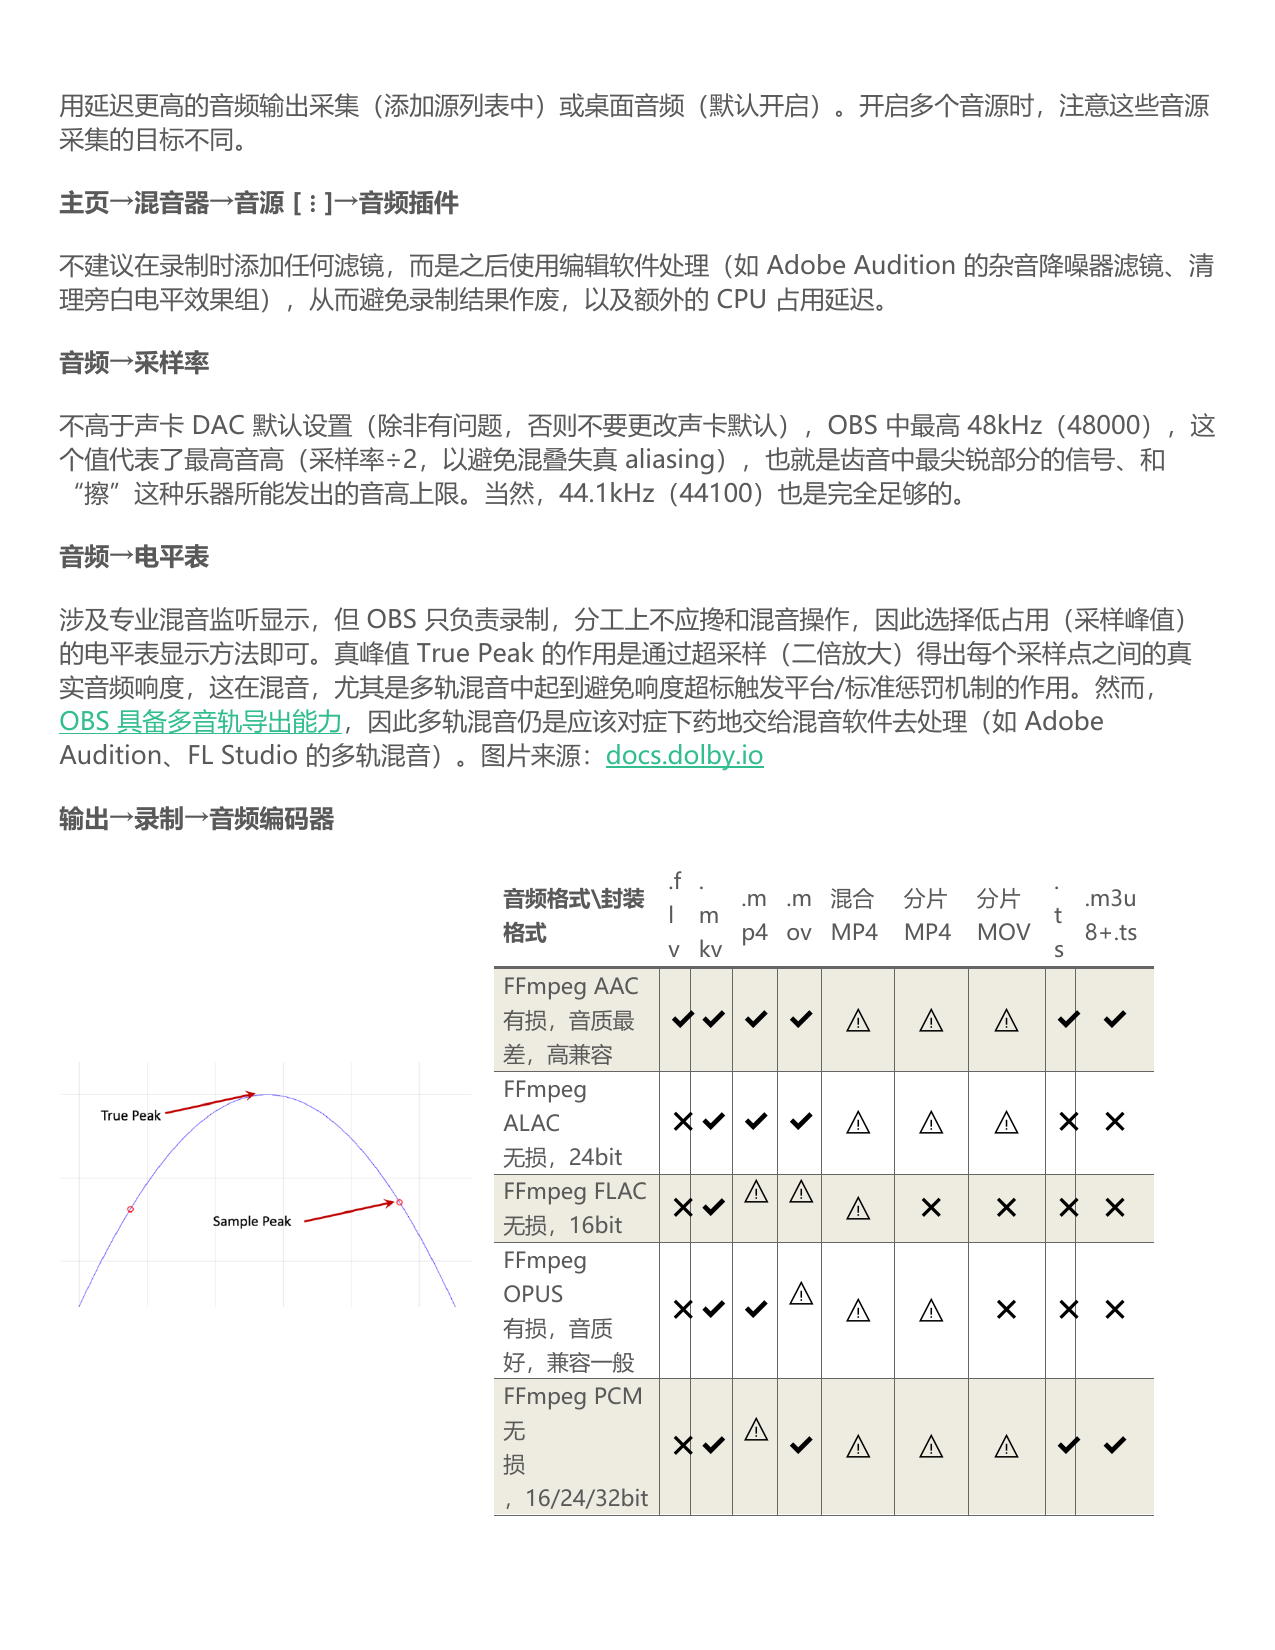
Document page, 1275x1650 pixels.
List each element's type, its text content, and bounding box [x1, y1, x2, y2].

picture [59, 1062, 472, 1306]
table_cell ✔ [778, 1072, 821, 1173]
table_header .ts [1045, 864, 1076, 966]
table_header .mp4 [733, 864, 777, 966]
table_cell ❌ [1076, 1072, 1154, 1173]
table_cell ⚠️ [822, 1243, 894, 1378]
text 不建议在录制时添加任何滤镜，而是之后使用编辑软件处理（如 Adobe Audition 的杂音降噪器滤镜、清理旁白电平效果组），从而避免录制结果作废，以及额外的 CPU 占用延迟。 [59, 248, 1216, 316]
table_cell ❌ [969, 1243, 1045, 1378]
table_cell ❌ [1046, 1175, 1075, 1242]
table_cell ❌ [895, 1175, 968, 1242]
table_cell ⚠️ [969, 1379, 1045, 1514]
table_cell ❌ [660, 1379, 690, 1514]
text 涉及专业混音监听显示，但 OBS 只负责录制，分工上不应搀和混音操作，因此选择低占用（采样峰值）的电平表显示方法即可。真峰值 True Peak 的作用是通过超采样（二倍放大）得出每个采样点之间的真实音频响度，这在混音，尤其是多轨混音中起到避免响度超标触发平台/标准惩罚机制的作用。然而，OBS 具备多音轨导出能力，因此多轨混音仍是应该对症下药地交给混音软件去处理（如 Adobe Audition、FL Studio 的多轨混音）。图片来源：docs.dolby.io [59, 602, 1216, 772]
table_cell ⚠️ [778, 1243, 821, 1378]
table_header 混合MP4 [821, 864, 894, 966]
table_cell FFmpeg AAC 有损，音质最差，高兼容 [494, 969, 659, 1071]
table_header .mkv [690, 864, 732, 966]
table_header .flv [659, 864, 690, 966]
table_cell ✔ [691, 1243, 732, 1378]
table_cell ✔ [1076, 1379, 1154, 1514]
table_cell FFmpeg OPUS 有损，音质好，兼容一般 [494, 1243, 659, 1378]
table_cell ❌ [1046, 1072, 1075, 1173]
subtitle 音频→电平表 [59, 539, 1216, 573]
table_cell ⚠️ [778, 1175, 821, 1242]
table_cell FFmpeg PCM 无损，16/24/32bit [494, 1379, 659, 1514]
table_cell ⚠️ [733, 1379, 777, 1514]
table_cell ❌ [969, 1175, 1045, 1242]
table_cell ❌ [1076, 1175, 1154, 1242]
table_cell ✔ [733, 1072, 777, 1173]
table_cell ✔ [691, 1072, 732, 1173]
table_cell ⚠️ [895, 1072, 968, 1173]
table_header .m3u8+.ts [1076, 864, 1154, 966]
table_header 分片MOV [968, 864, 1045, 966]
table_cell ⚠️ [969, 1072, 1045, 1173]
table_cell ⚠️ [895, 969, 968, 1071]
table_cell FFmpeg ALAC 无损，24bit [494, 1072, 659, 1173]
table_header .mov [778, 864, 821, 966]
table_header 音频格式\封装格式 [494, 864, 659, 966]
table_cell FFmpeg FLAC 无损，16bit [494, 1175, 659, 1242]
table_cell ✔ [1046, 1379, 1075, 1514]
table_header 分片MP4 [895, 864, 968, 966]
table_cell ❌ [1046, 1243, 1075, 1378]
table_cell ❌ [1076, 1243, 1154, 1378]
table_cell ⚠️ [895, 1243, 968, 1378]
table_cell ✔ [691, 1379, 732, 1514]
table_cell ❌ [660, 1175, 690, 1242]
table_cell ✔ [778, 1379, 821, 1514]
table_cell ✔ [660, 969, 690, 1071]
table_cell ✔ [1076, 969, 1154, 1071]
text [59, 87, 1216, 155]
subtitle 音频→采样率 [59, 345, 1216, 379]
subtitle 输出→录制→音频编码器 [59, 801, 1216, 835]
table_cell ⚠️ [969, 969, 1045, 1071]
table_cell ❌ [660, 1072, 690, 1173]
table_cell ⚠️ [895, 1379, 968, 1514]
table_cell ✔ [691, 1175, 732, 1242]
table_cell ⚠️ [822, 1175, 894, 1242]
table_cell ❌ [660, 1243, 690, 1378]
table_cell ✔ [691, 969, 732, 1071]
text 不高于声卡 DAC 默认设置（除非有问题，否则不要更改声卡默认），OBS 中最高 48kHz（48000），这个值代表了最高音高（采样率÷2，以避免混叠失真 aliasing），也就是齿音中最尖锐部分的信号、和“擦”这种乐器所能发出的音高上限。当然，44.1kHz（44100）也是完全足够的。 [59, 408, 1216, 510]
table_cell ⚠️ [822, 969, 894, 1071]
table_cell ⚠️ [733, 1175, 777, 1242]
table_cell ✔ [778, 969, 821, 1071]
table_cell ✔ [733, 969, 777, 1071]
table_cell ✔ [1046, 969, 1075, 1071]
table_cell ✔ [733, 1243, 777, 1378]
subtitle 主页→混音器→音源 [ ⋮ ]→音频插件 [59, 184, 1216, 218]
table_cell ⚠️ [822, 1072, 894, 1173]
table_cell ⚠️ [822, 1379, 894, 1514]
